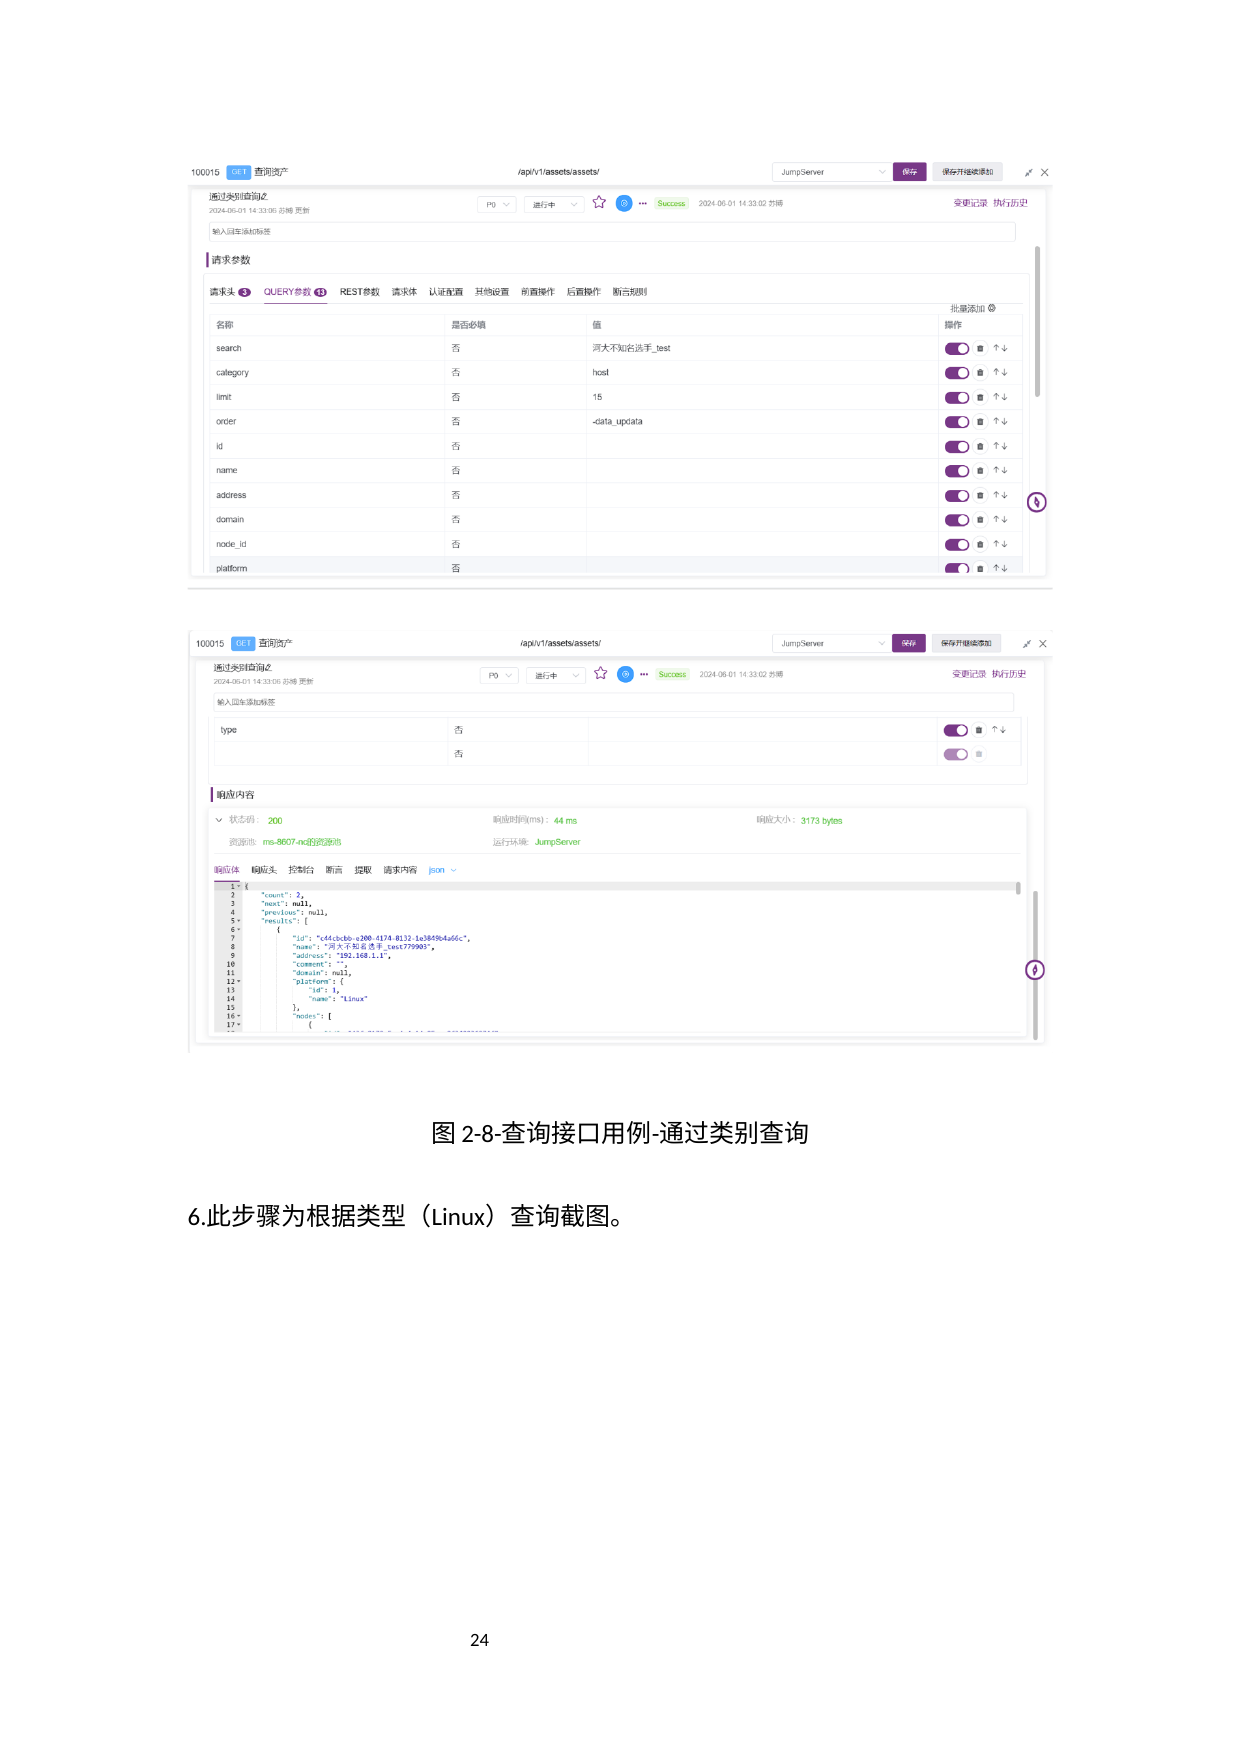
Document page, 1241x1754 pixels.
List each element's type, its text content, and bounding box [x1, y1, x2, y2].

text 图2-8-查询接口用例-通过类别查询 [187, 1099, 1053, 1164]
text 6.此步骤为根据类型（Linux）查询截图。 [187, 1182, 1053, 1247]
picture [187, 630, 1053, 1053]
picture [187, 162, 1053, 590]
